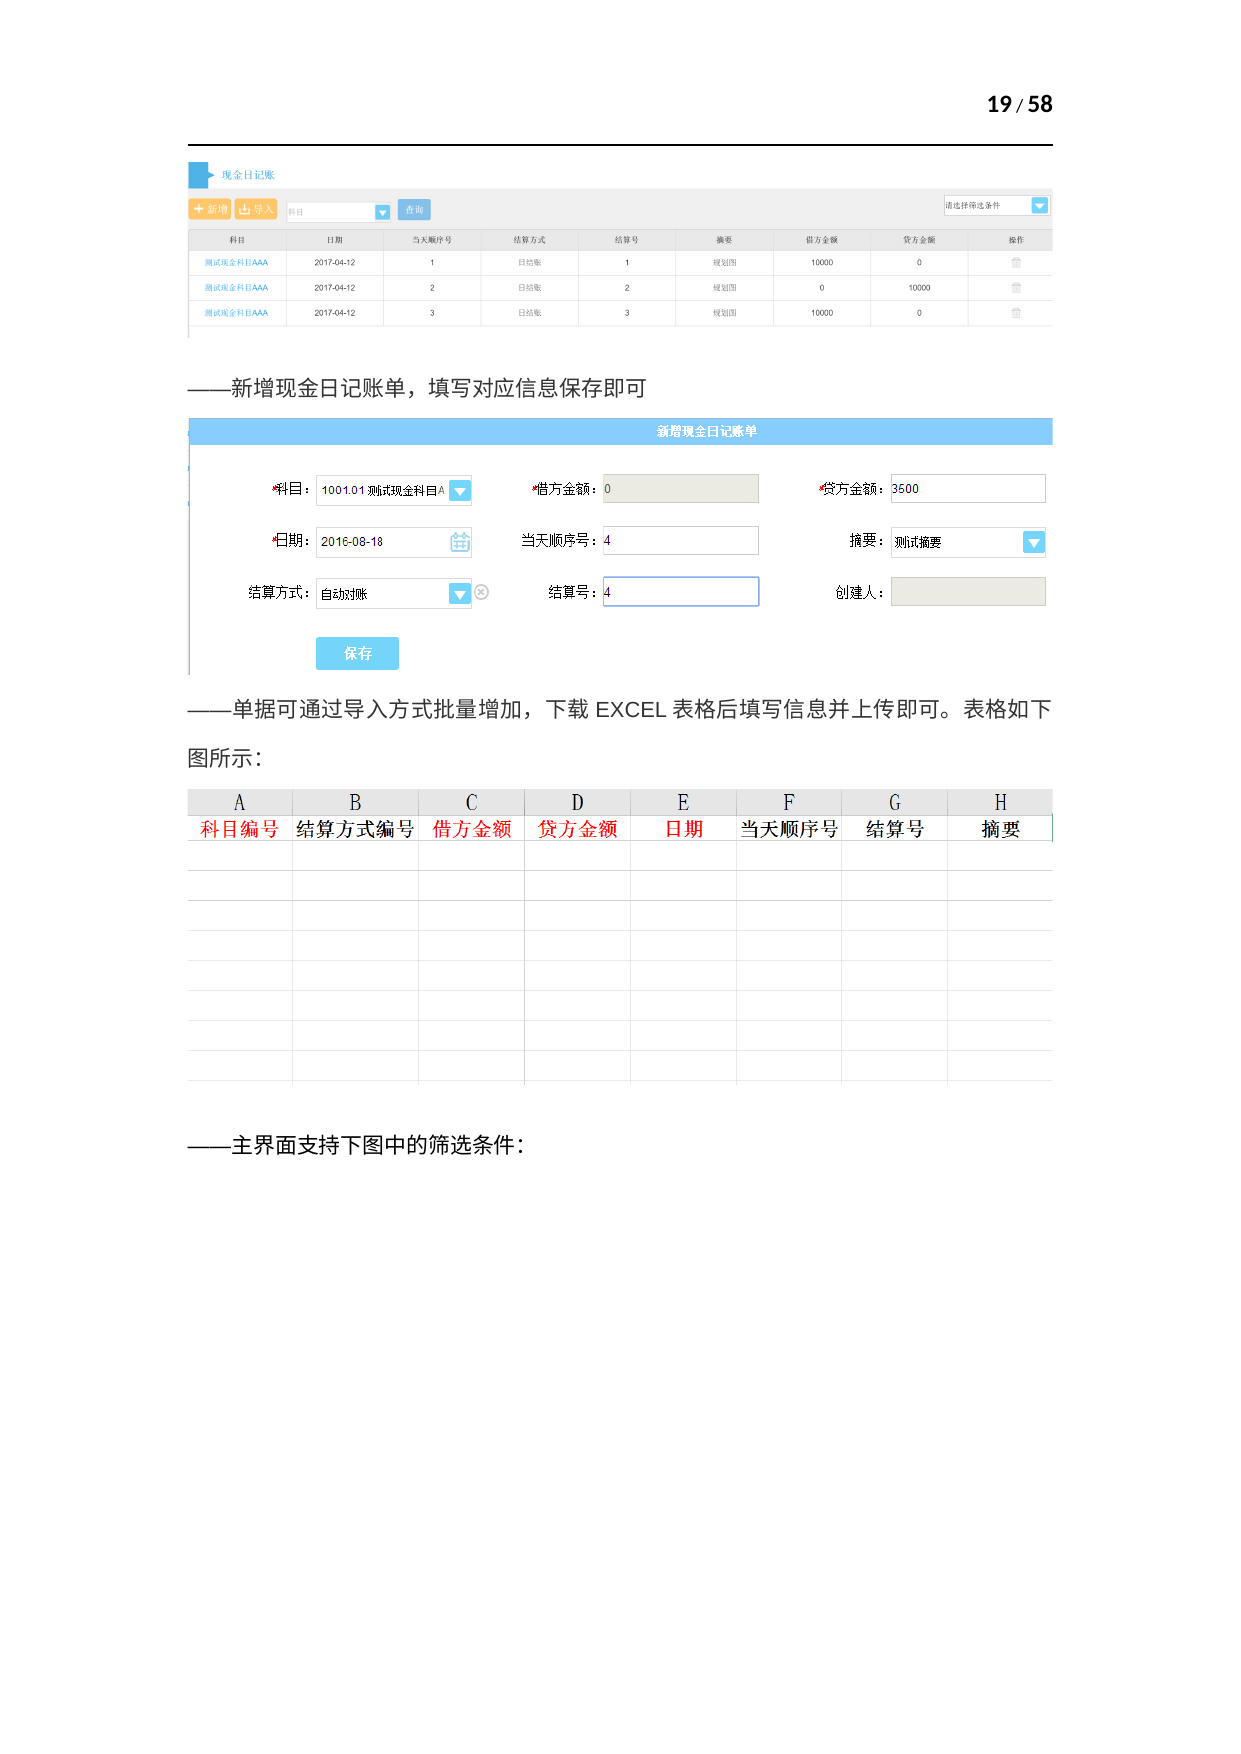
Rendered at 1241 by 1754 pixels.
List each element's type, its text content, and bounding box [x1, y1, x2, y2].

text ——单据可通过导入方式批量增加，下载EXCEL表格后填写信息并上传即可。表格如下图所示： [187, 692, 1053, 773]
text ——主界面支持下图中的筛选条件： [187, 1127, 1053, 1160]
picture [187, 418, 1053, 675]
picture [187, 789, 1053, 1085]
text ——新增现金日记账单，填写对应信息保存即可 [187, 370, 1053, 403]
picture [187, 162, 1053, 338]
